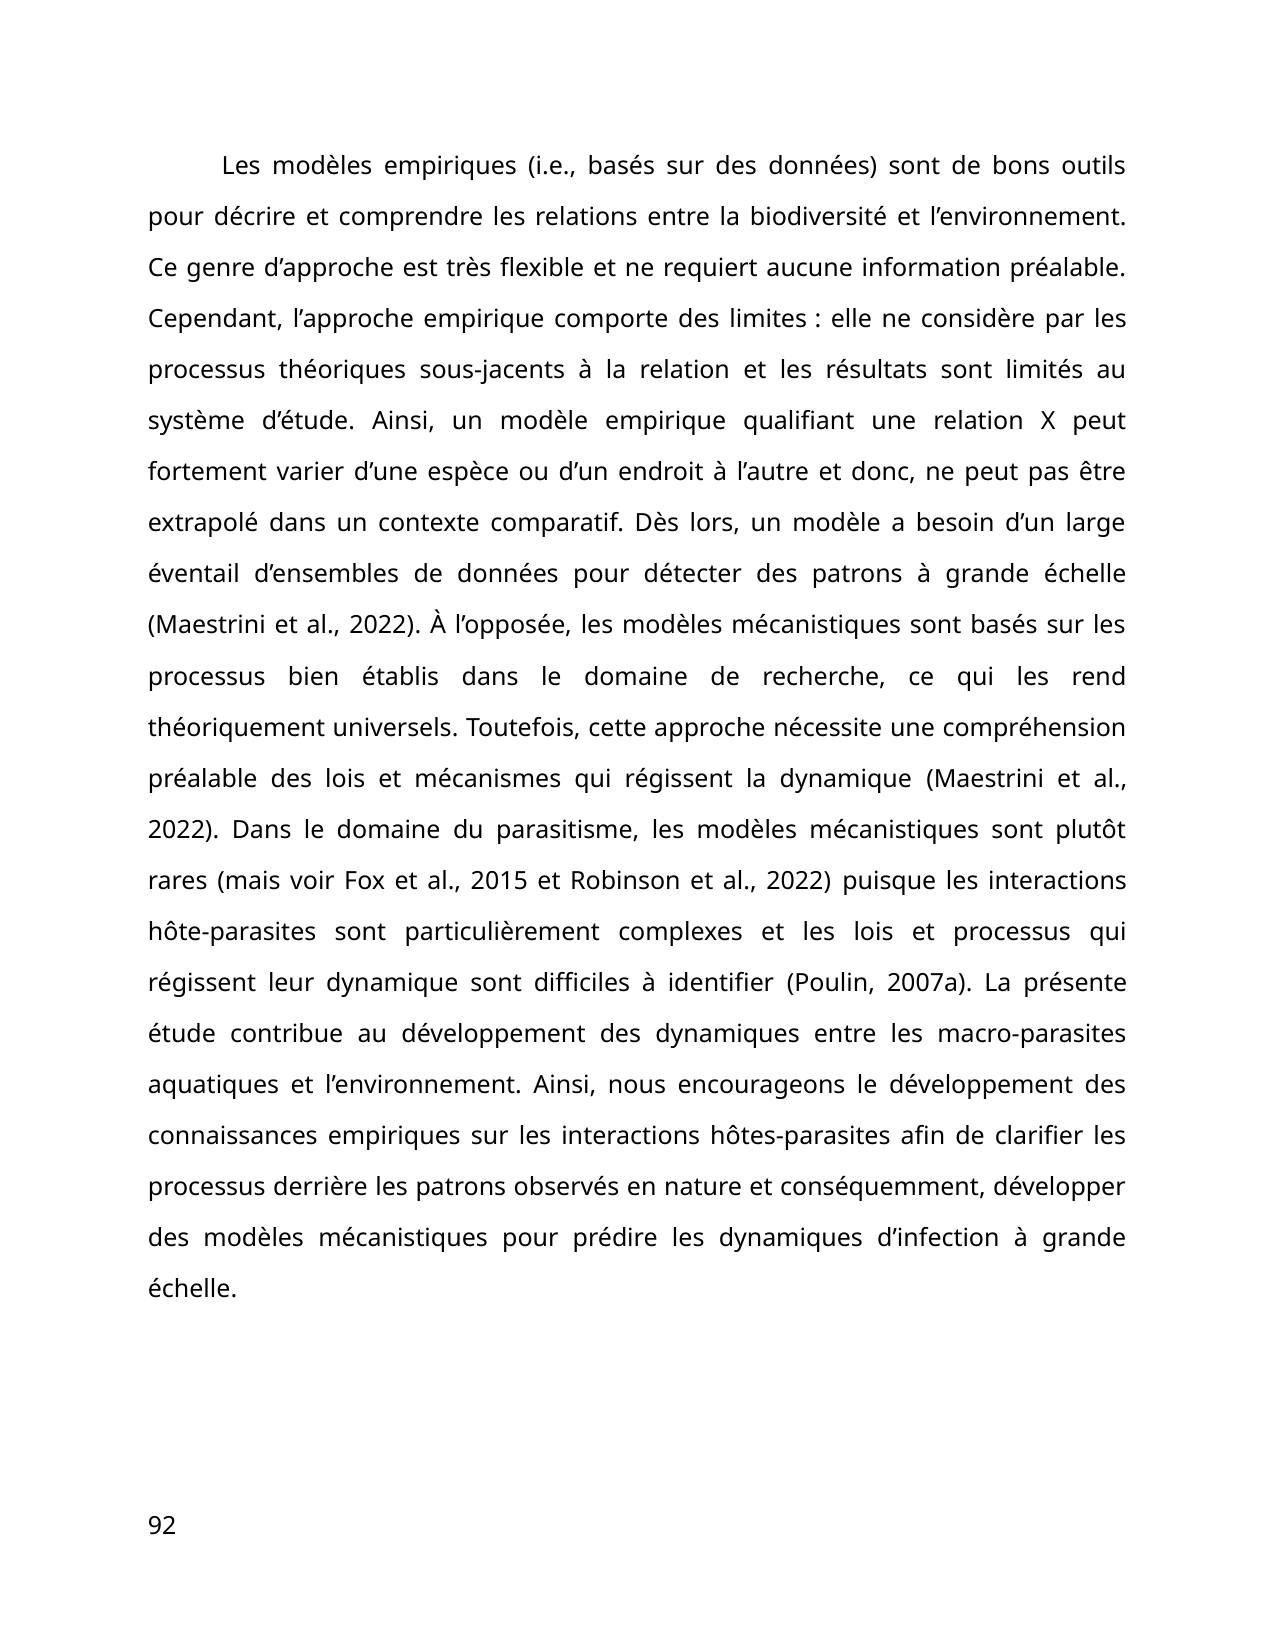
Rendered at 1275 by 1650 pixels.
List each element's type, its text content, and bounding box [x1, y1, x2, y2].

text Les modèles empiriques (i.e., basés sur des données) sont de bons outils pour décrire et comprendre les relations entre la biodiversité et l’environnement. Ce genre d’approche est très flexible et ne requiert aucune information préalable. Cependant, l’approche empirique comporte des limites : elle ne considère par les processus théoriques sous-jacents à la relation et les résultats sont limités au système d’étude. Ainsi, un modèle empirique qualifiant une relation X peut fortement varier d’une espèce ou d’un endroit à l’autre et donc, ne peut pas être extrapolé dans un contexte comparatif. Dès lors, un modèle a besoin d’un large éventail d’ensembles de données pour détecter des patrons à grande échelle (Maestrini et al., 2022). À l’opposée, les modèles mécanistiques sont basés sur les processus bien établis dans le domaine de recherche, ce qui les rend théoriquement universels. Toutefois, cette approche nécessite une compréhension préalable des lois et mécanismes qui régissent la dynamique (Maestrini et al., 2022). Dans le domaine du parasitisme, les modèles mécanistiques sont plutôt rares (mais voir Fox et al., 2015 et Robinson et al., 2022) puisque les interactions hôte-parasites sont particulièrement complexes et les lois et processus qui régissent leur dynamique sont difficiles à identifier (Poulin, 2007a). La présente étude contribue au développement des dynamiques entre les macro-parasites aquatiques et l’environnement. Ainsi, nous encourageons le développement des connaissances empiriques sur les interactions hôtes-parasites afin de clarifier les processus derrière les patrons observés en nature et conséquemment, développer des modèles mécanistiques pour prédire les dynamiques d’infection à grande échelle. [148, 148, 1127, 1305]
